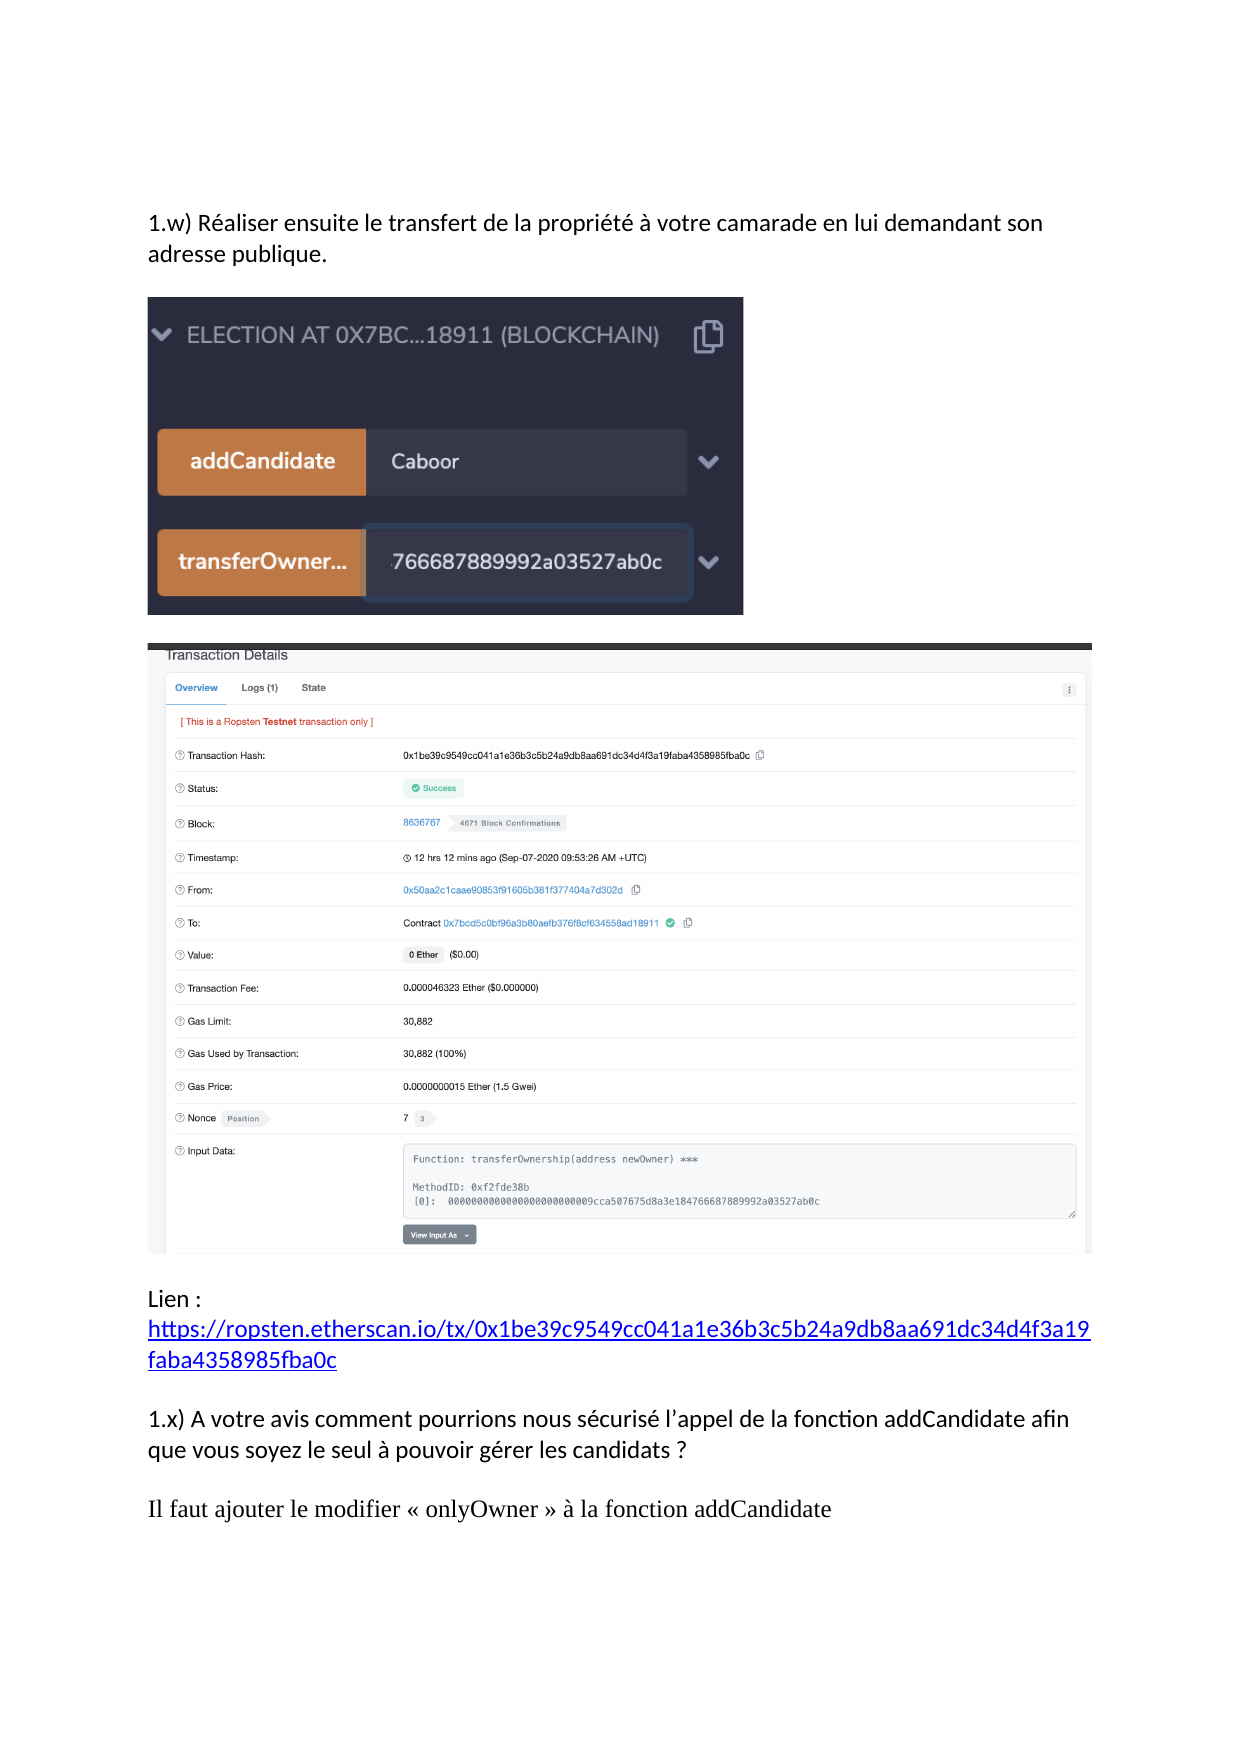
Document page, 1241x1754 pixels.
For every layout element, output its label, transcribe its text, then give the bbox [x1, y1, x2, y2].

text 1.w) Réaliser ensuite le transfert de la propriété à votre camarade en lui demandant son adresse publique. [148, 207, 1093, 268]
text Il faut ajouter le modifier « onlyOwner » à la fonction addCandidate [148, 1494, 1093, 1522]
text 1.x) A votre avis comment pourrions nous sécurisé l’appel de la fonction addCandidate afin que vous soyez le seul à pouvoir gérer les candidats ? [148, 1403, 1093, 1464]
picture [147, 297, 744, 615]
picture [147, 643, 1092, 1254]
text Lien : https://ropsten.etherscan.io/tx/0x1be39c9549cc041a1e36b3c5b24a9db8aa691dc34d4f3a19faba4358985fba0c [148, 1283, 1093, 1374]
